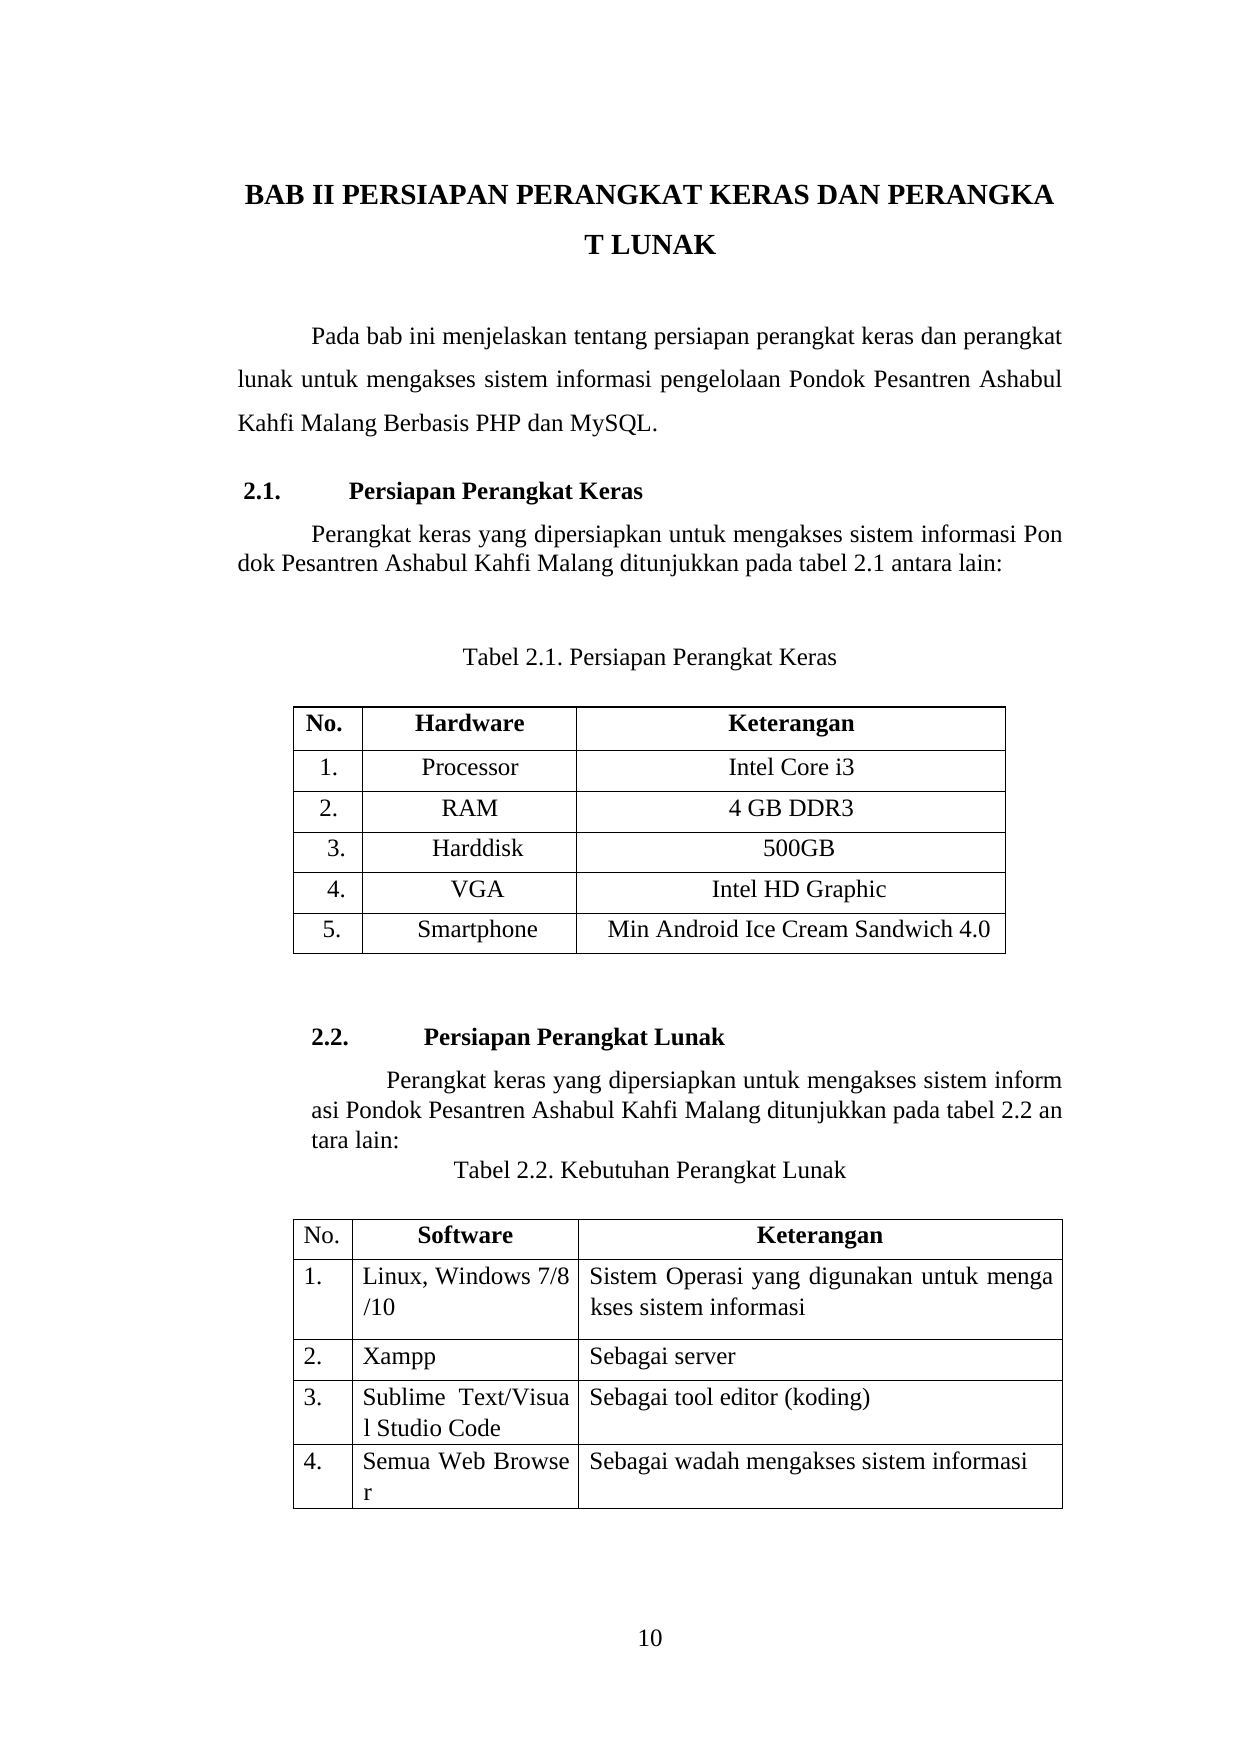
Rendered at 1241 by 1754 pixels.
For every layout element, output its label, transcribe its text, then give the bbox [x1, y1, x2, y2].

table_cell 4 GB DDR3 [577, 792, 1005, 832]
table_cell Processor [363, 751, 576, 791]
table_cell 4. [294, 873, 362, 913]
text Pada bab ini menjelaskan tentang persiapan perangkat keras dan perangkat lunak untuk mengakses sistem informasi pengelolaan Pondok Pesantren Ashabul Kahfi Malang Berbasis PHP dan MySQL. [237, 321, 1063, 436]
table_cell Sublime Text/Visual Studio Code [353, 1381, 578, 1444]
subtitle BAB II PERSIAPAN PERANGKAT KERAS DAN PERANGKAT LUNAK [236, 177, 1063, 261]
table_cell 1. [294, 751, 362, 791]
subtitle Persiapan Perangkat Keras [243, 476, 1063, 504]
table_header Hardware [363, 708, 576, 750]
table_cell Sistem Operasi yang digunakan untuk mengakses sistem informasi [579, 1260, 1062, 1339]
list Perangkat keras yang dipersiapkan untuk mengakses sistem informasi Pondok Pesantren Ashabul Kahfi Malang ditunjukkan pada tabel 2.2 antara lain: [311, 1066, 1063, 1153]
table_header Software [353, 1220, 578, 1259]
text Tabel 2.2. Kebutuhan Perangkat Lunak [236, 1155, 1063, 1183]
table_cell 5. [294, 914, 362, 953]
table_cell 4. [294, 1445, 352, 1508]
table_cell Smartphone [363, 914, 576, 953]
table_cell Intel HD Graphic [577, 873, 1005, 913]
table_cell RAM [363, 792, 576, 832]
table_cell Sebagai server [579, 1340, 1062, 1380]
table_header No. [294, 1220, 352, 1259]
table_cell Sebagai tool editor (koding) [579, 1381, 1062, 1444]
subtitle Persiapan Perangkat Lunak [311, 1022, 1063, 1051]
table_cell Intel Core i3 [577, 751, 1005, 791]
table_cell VGA [363, 873, 576, 913]
table_cell Xampp [353, 1340, 578, 1380]
table_header Keterangan [579, 1220, 1062, 1259]
table_cell Sebagai wadah mengakses sistem informasi [579, 1445, 1062, 1508]
table_cell 3. [294, 833, 362, 872]
table_cell Linux, Windows 7/8/10 [353, 1260, 578, 1339]
table_cell Min Android Ice Cream Sandwich 4.0 [577, 914, 1005, 953]
table_cell 1. [294, 1260, 352, 1339]
table_cell Harddisk [363, 833, 576, 872]
table_cell 2. [294, 1340, 352, 1380]
table_header No. [294, 708, 362, 750]
table_cell 3. [294, 1381, 352, 1444]
table_header Keterangan [577, 708, 1005, 750]
text Tabel 2.1. Persiapan Perangkat Keras [236, 642, 1063, 671]
text Perangkat keras yang dipersiapkan untuk mengakses sistem informasi Pondok Pesantren Ashabul Kahfi Malang ditunjukkan pada tabel 2.1 antara lain: [237, 519, 1063, 577]
table_cell 500GB [577, 833, 1005, 872]
table_cell Semua Web Browser [353, 1445, 578, 1508]
table_cell 2. [294, 792, 362, 832]
